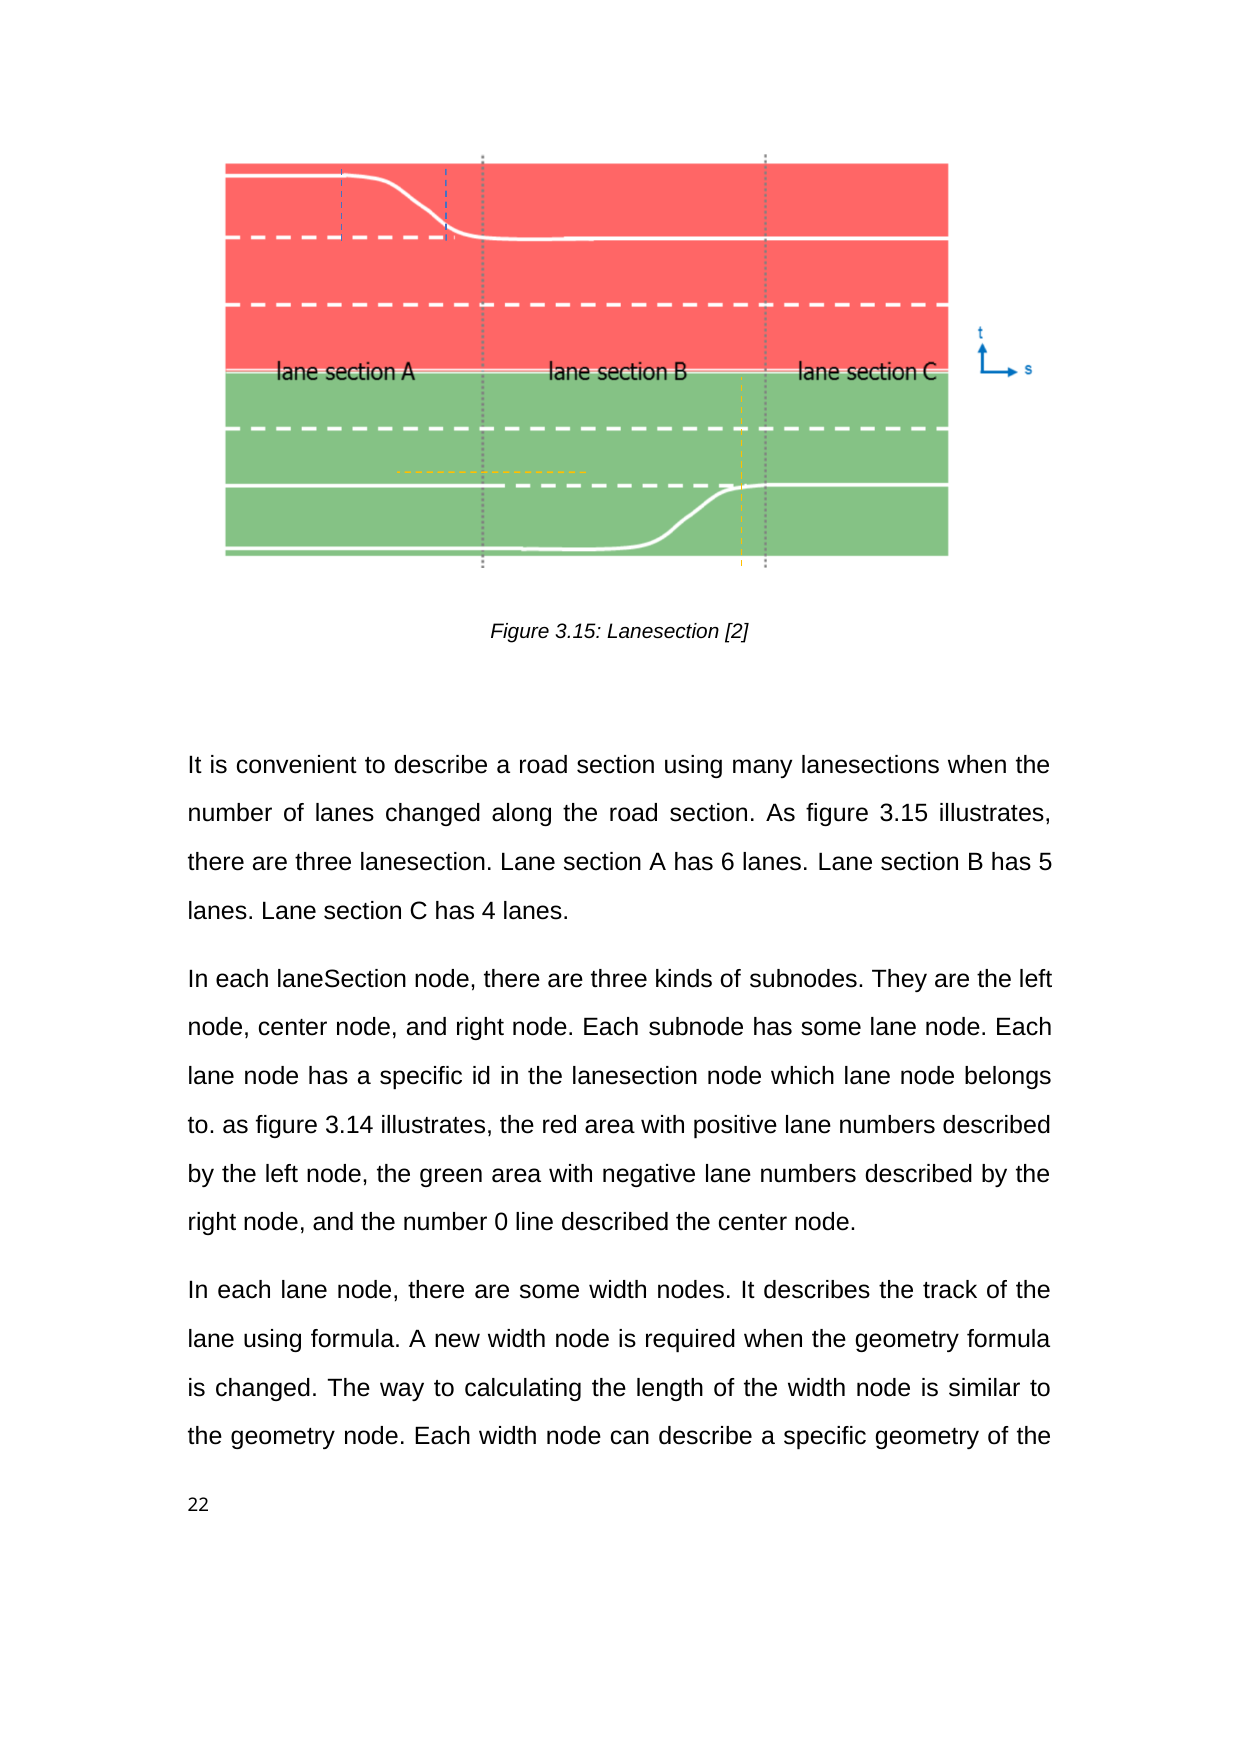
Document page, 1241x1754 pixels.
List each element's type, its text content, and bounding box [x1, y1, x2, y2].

text Figure 3.15: Lanesection [2] [187, 615, 1053, 647]
text It is convenient to describe a road section using many lanesections when the number of lanes changed along the road section. As figure 3.15 illustrates, there are three lanesection. Lane section A has 6 lanes. Lane section B has 5 lanes. Lane section C has 4 lanes. [187, 748, 1053, 926]
text In each laneSection node, there are three kinds of subnodes. They are the left node, center node, and right node. Each subnode has some lane node. Each lane node has a specific id in the lanesection node which lane node belongs to. as figure 3.14 illustrates, the red area with positive lane numbers described by the left node, the green area with negative lane numbers described by the right node, and the number 0 line described the center node. [187, 962, 1053, 1238]
picture [212, 154, 1039, 568]
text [187, 1273, 1053, 1452]
